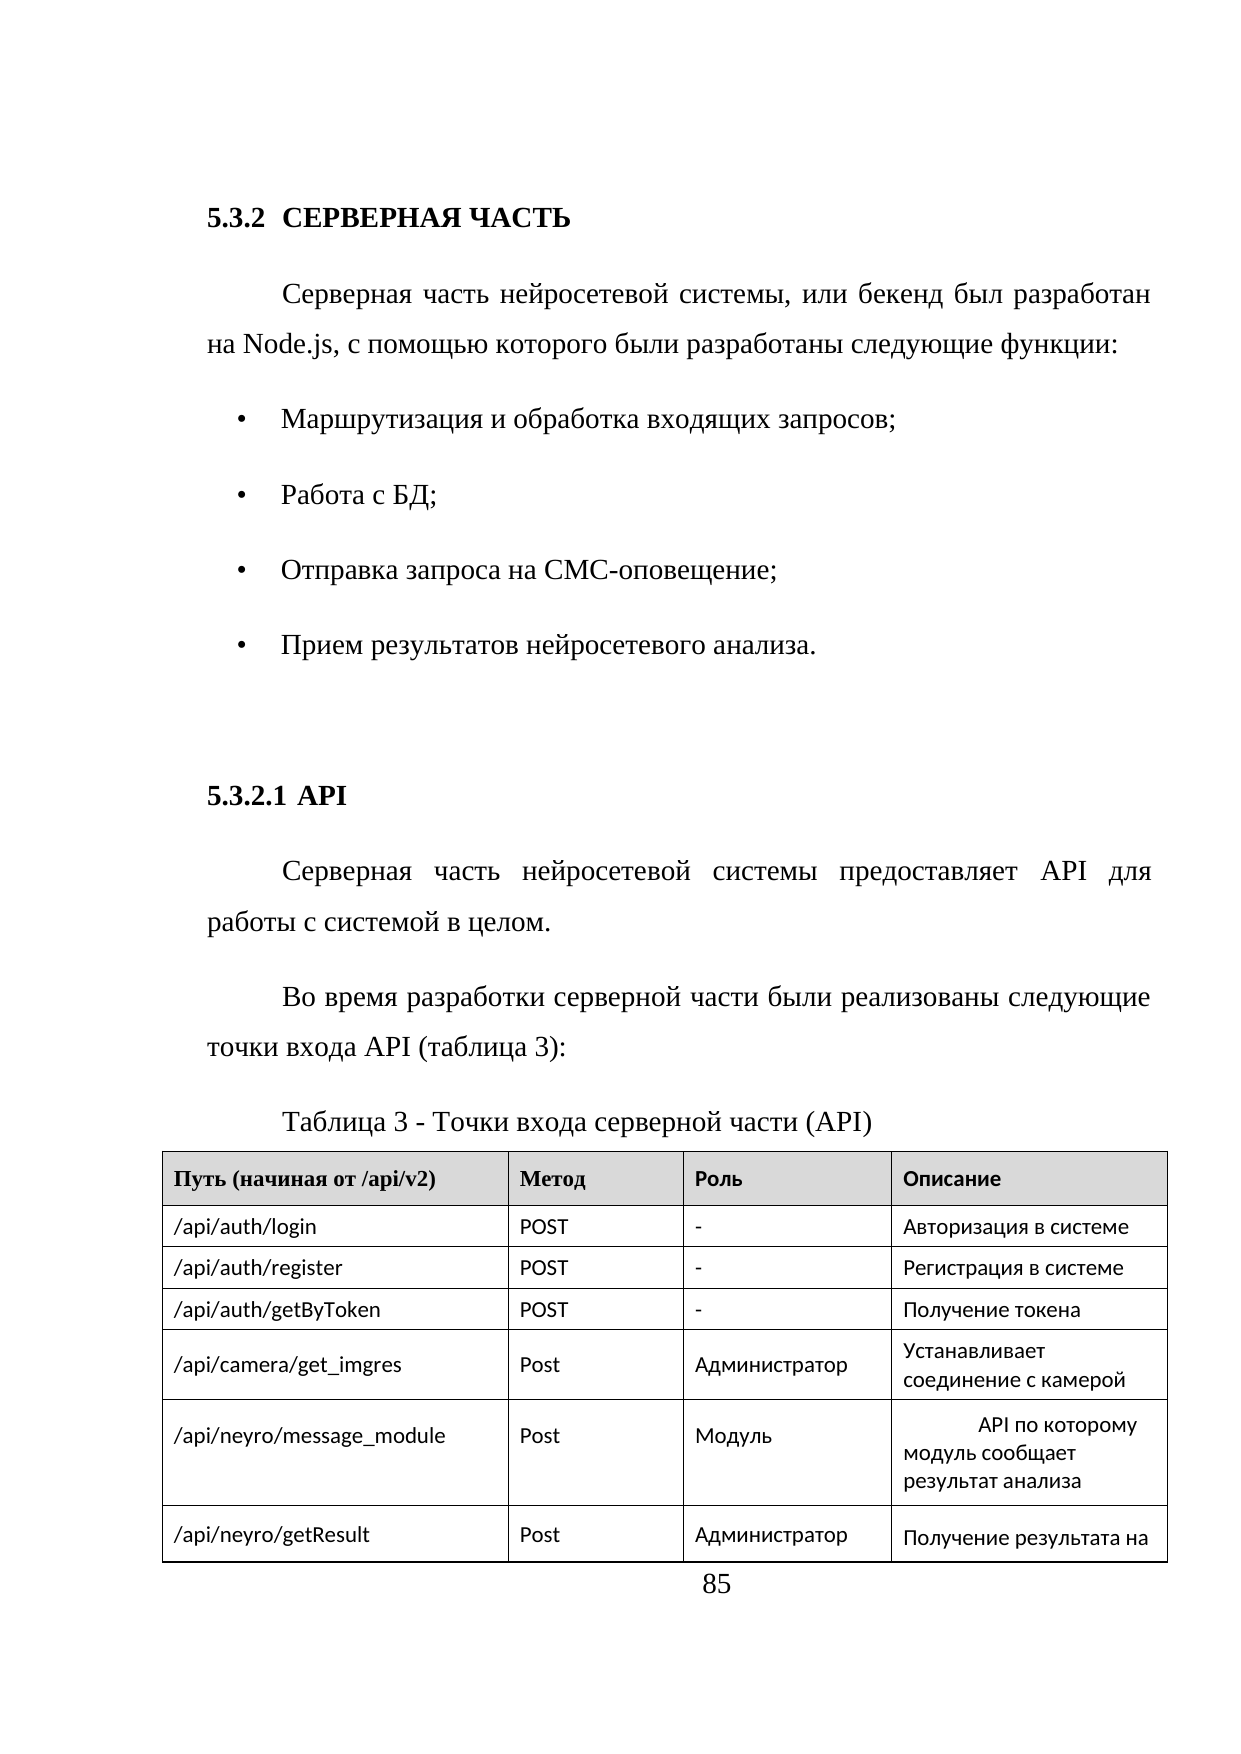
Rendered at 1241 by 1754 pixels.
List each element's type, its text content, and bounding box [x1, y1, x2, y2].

table_cell Post [509, 1506, 683, 1561]
list Серверная часть [207, 201, 1152, 234]
text Маршрутизация и обработка входящих запросов; [236, 401, 1152, 435]
table_cell Администратор [684, 1506, 891, 1561]
table_cell POST [509, 1289, 683, 1329]
table_cell - [684, 1289, 891, 1329]
table_cell Post [509, 1400, 683, 1505]
text Отправка запроса на СМС-оповещение; [236, 552, 1152, 586]
table_cell АРI по которому модуль сообщает результат анализа [892, 1400, 1167, 1505]
table_cell Post [509, 1330, 683, 1399]
table_cell /api/auth/getByToken [163, 1289, 508, 1329]
list API [207, 778, 1152, 812]
table_cell POST [509, 1206, 683, 1246]
text Во время разработки серверной части были реализованы следующие точки входа API (таблица 3): [207, 979, 1152, 1063]
table_cell Авторизация в системе [892, 1206, 1167, 1246]
table_cell Модуль [684, 1400, 891, 1505]
table_cell Администратор [684, 1330, 891, 1399]
text Серверная часть нейросетевой системы предоставляет API для работы с системой в целом. [207, 853, 1152, 937]
table_cell Получение токена [892, 1289, 1167, 1329]
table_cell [892, 1506, 1167, 1561]
table_cell - [684, 1247, 891, 1288]
table_header Описание [892, 1152, 1167, 1205]
text Прием результатов нейросетевого анализа. [236, 627, 1152, 661]
table_header Путь (начиная от /api/v2) [163, 1152, 508, 1205]
table_cell /api/auth/login [163, 1206, 508, 1246]
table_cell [163, 1506, 508, 1561]
table_header Роль [684, 1152, 891, 1205]
table_cell /api/camera/get_imgres [163, 1330, 508, 1399]
table_cell Регистрация в системе [892, 1247, 1167, 1288]
text Работа с БД; [236, 477, 1152, 510]
table_cell /api/auth/register [163, 1247, 508, 1288]
text Таблица 3 - Точки входа серверной части (API) [282, 1104, 1152, 1138]
table_cell /api/neyro/message_module [163, 1400, 508, 1505]
table_cell Устанавливает соединение с камерой [892, 1330, 1167, 1399]
table_header Метод [509, 1152, 683, 1205]
text Серверная часть нейросетевой системы, или бекенд был разработан на Node.js, с помощью которого были разработаны следующие функции: [207, 276, 1152, 360]
table_cell POST [509, 1247, 683, 1288]
table_cell - [684, 1206, 891, 1246]
